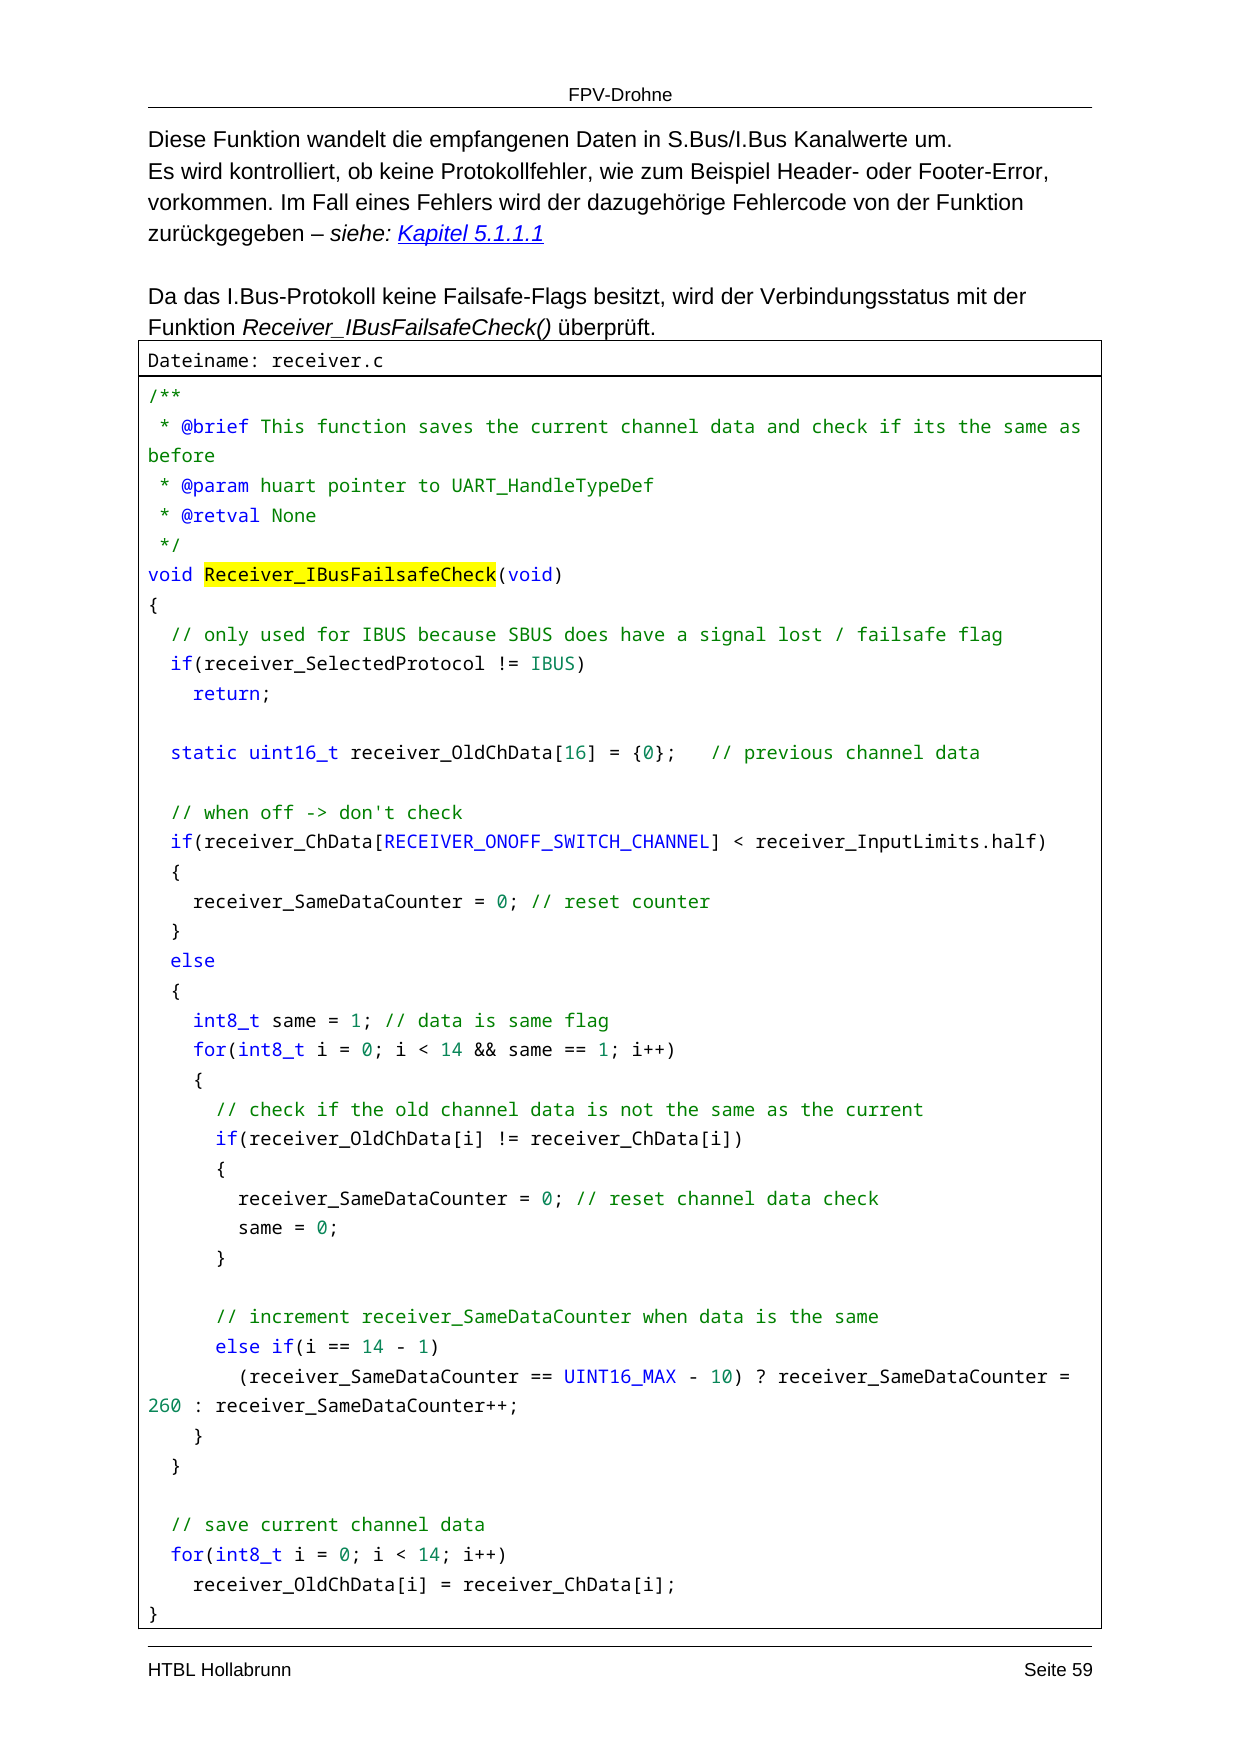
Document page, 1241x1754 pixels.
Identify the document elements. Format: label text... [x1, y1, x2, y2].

text receiver_OldChData[i] = receiver_ChData[i]; [148, 1567, 1092, 1593]
text { [148, 854, 1092, 884]
text // check if the old channel data is not the same as the current [148, 1092, 1092, 1121]
text for(int8_t i = 0; i < 14 && same == 1; i++) [148, 1032, 1092, 1062]
text if(receiver_ChData[RECEIVER_ONOFF_SWITCH_CHANNEL] < receiver_InputLimits.half) [148, 824, 1092, 854]
text { [148, 973, 1092, 1003]
text } [148, 914, 1092, 943]
text * @brief This function saves the current channel data and check if its the same as before [148, 409, 1092, 468]
text { [148, 1062, 1092, 1092]
text same = 0; [148, 1211, 1092, 1240]
text } [148, 1418, 1092, 1448]
text { [148, 1151, 1092, 1181]
text static uint16_t receiver_OldChData[16] = {0}; // previous channel data [148, 736, 1092, 765]
text } [148, 1240, 1092, 1270]
text */ [148, 528, 1092, 557]
text Da das I.Bus-Protokoll keine Failsafe-Flags besitzt, wird der Verbindungsstatus mit der Funktion Receiver_IBusFailsafeCheck() überprüft. [148, 278, 1092, 340]
text } [139, 1593, 1101, 1628]
text Diese Funktion wandelt die empfangenen Daten in S.Bus/I.Bus Kanalwerte um. [148, 126, 1092, 153]
text int8_t same = 1; // data is same flag [148, 1003, 1092, 1032]
text * @param huart pointer to UART_HandleTypeDef [148, 468, 1092, 498]
text else if(i == 14 - 1) [148, 1329, 1092, 1359]
text if(receiver_SelectedProtocol != IBUS) [148, 646, 1092, 676]
text // only used for IBUS because SBUS does have a signal lost / failsafe flag [148, 617, 1092, 646]
text receiver_SameDataCounter = 0; // reset channel data check [148, 1181, 1092, 1211]
text /** [139, 377, 1101, 409]
text receiver_SameDataCounter = 0; // reset counter [148, 884, 1092, 914]
text else [148, 943, 1092, 973]
text // when off -> don't check [148, 795, 1092, 824]
text Dateiname: receiver.c [139, 341, 1101, 375]
text { [148, 587, 1092, 617]
text // increment receiver_SameDataCounter when data is the same [148, 1299, 1092, 1329]
text return; [148, 676, 1092, 706]
text (receiver_SameDataCounter == UINT16_MAX - 10) ? receiver_SameDataCounter = 260 : receiver_SameDataCounter++; [148, 1359, 1092, 1418]
text Es wird kontrolliert, ob keine Protokollfehler, wie zum Beispiel Header- oder Footer-Error, vorkommen. Im Fall eines Fehlers wird der dazugehörige Fehlercode von der Funktion zurückgegeben – siehe: Kapitel 5.1.1.1 [148, 153, 1092, 246]
text if(receiver_OldChData[i] != receiver_ChData[i]) [148, 1121, 1092, 1151]
text } [148, 1448, 1092, 1478]
text * @retval None [148, 498, 1092, 528]
text for(int8_t i = 0; i < 14; i++) [148, 1537, 1092, 1567]
text void Receiver_IBusFailsafeCheck(void) [148, 557, 1092, 587]
text // save current channel data [148, 1507, 1092, 1537]
